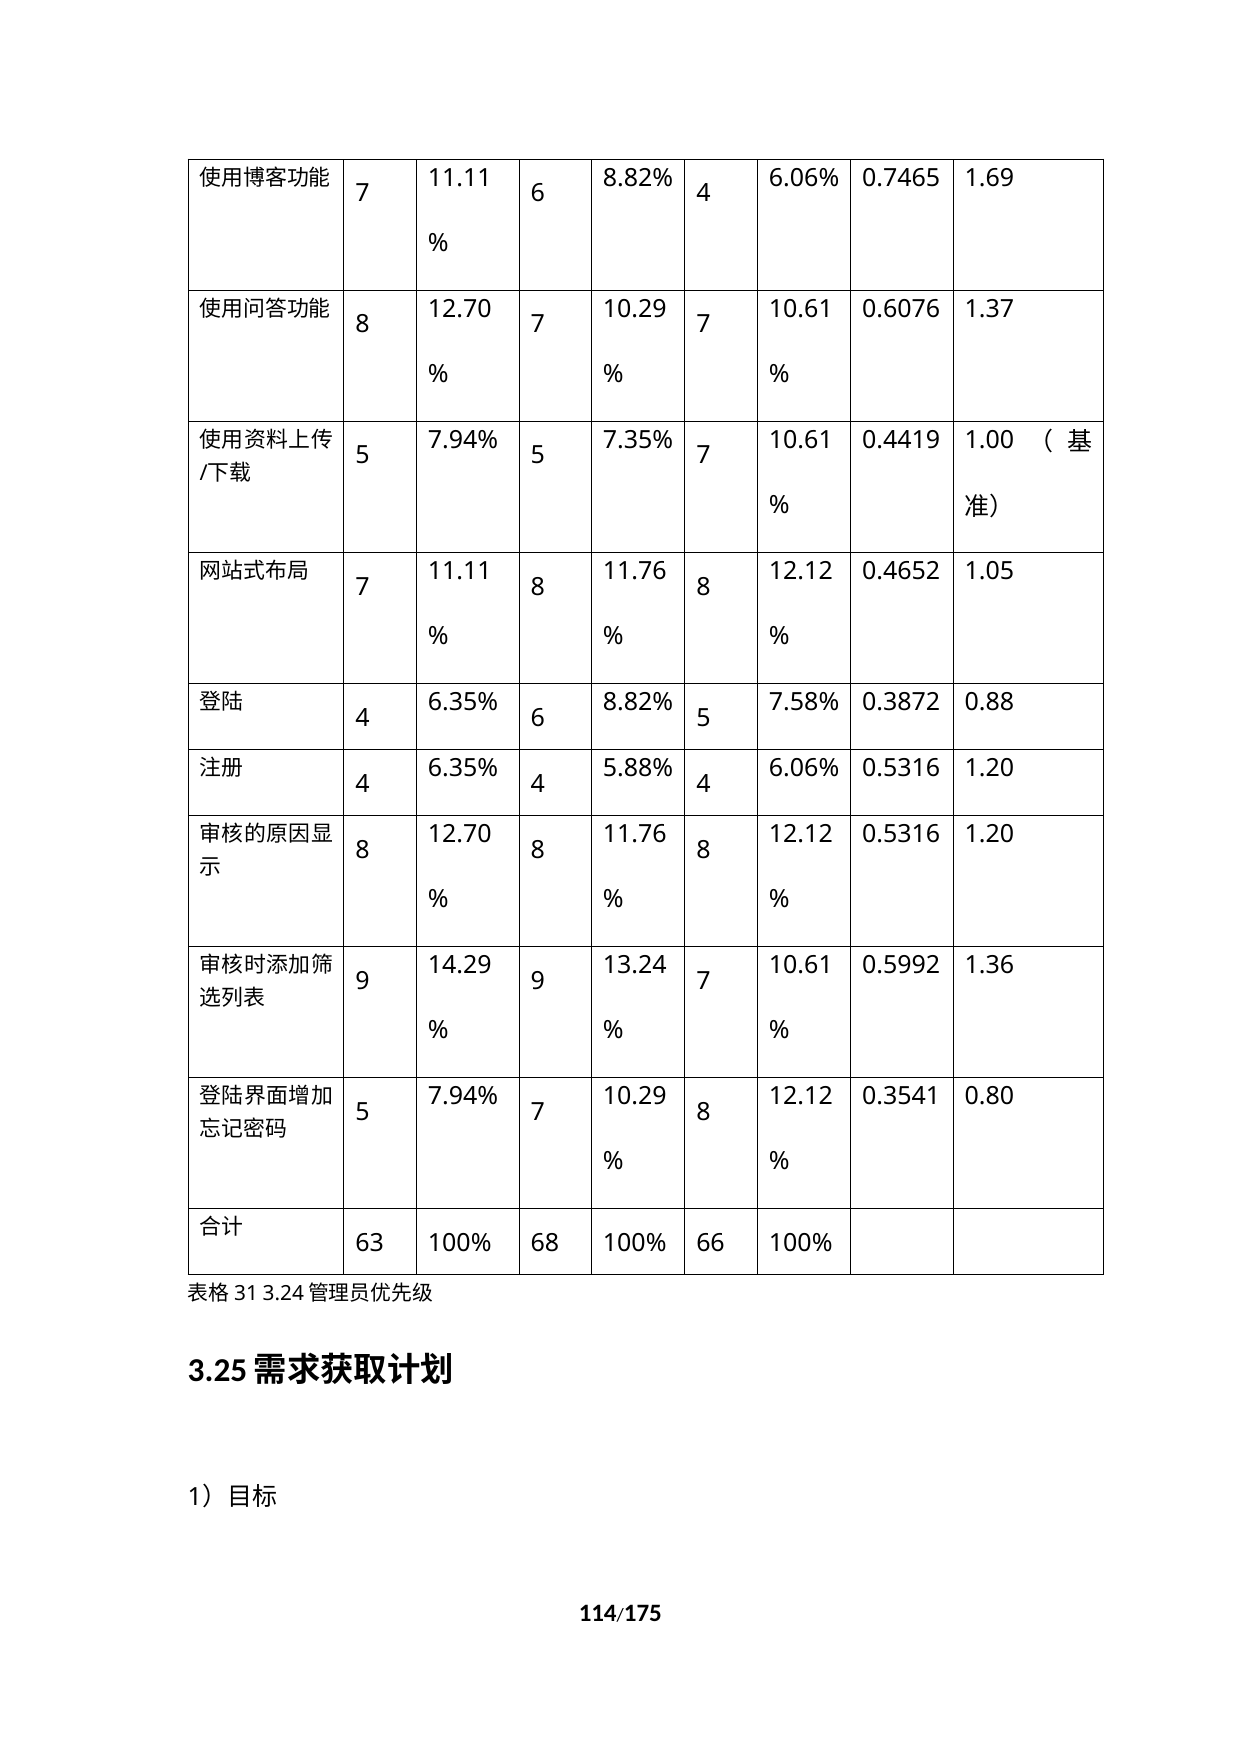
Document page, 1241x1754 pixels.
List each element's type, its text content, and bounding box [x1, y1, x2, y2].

text 1）目标 [187, 1462, 1053, 1527]
table_cell 注册 [189, 750, 343, 815]
table_cell 0.5316 [851, 816, 953, 946]
table_cell 8 [520, 816, 591, 946]
table_cell 8 [344, 816, 416, 946]
table_cell 4 [685, 750, 757, 815]
table_cell 8.82% [592, 684, 684, 749]
table_cell 审核时添加筛选列表 [189, 947, 343, 1077]
table_cell 1.00（基准） [954, 422, 1103, 552]
table_cell 11.11% [417, 553, 519, 683]
table_cell 0.6076 [851, 291, 953, 421]
table_cell 12.12% [758, 816, 850, 946]
table_cell 4 [344, 684, 416, 749]
table_cell 7 [685, 422, 757, 552]
table_cell 7 [685, 947, 757, 1077]
table_cell 7 [520, 1078, 591, 1208]
table_cell 5.88% [592, 750, 684, 815]
table_cell 1.20 [954, 816, 1103, 946]
table_cell 13.24% [592, 947, 684, 1077]
table_cell 6 [520, 160, 591, 289]
table_cell 1.37 [954, 291, 1103, 421]
table_cell 6.35% [417, 684, 519, 749]
table_cell 68 [520, 1209, 591, 1274]
table_cell 8 [520, 553, 591, 683]
table_cell 7 [520, 291, 591, 421]
table_cell 使用问答功能 [189, 291, 343, 421]
table_cell 1.20 [954, 750, 1103, 815]
table_cell 网站式布局 [189, 553, 343, 683]
table_cell 使用博客功能 [189, 160, 343, 289]
table_cell 7 [344, 160, 416, 289]
table_cell 5 [344, 1078, 416, 1208]
table_cell 7.94% [417, 422, 519, 552]
table_cell 1.36 [954, 947, 1103, 1077]
table_cell 0.80 [954, 1078, 1103, 1208]
table_cell 0.5316 [851, 750, 953, 815]
table_cell 10.29% [592, 1078, 684, 1208]
table_cell 100% [592, 1209, 684, 1274]
table_cell 7.35% [592, 422, 684, 552]
table_cell 4 [685, 160, 757, 289]
table_cell 10.61% [758, 422, 850, 552]
table_cell 100% [758, 1209, 850, 1274]
table_cell 8 [685, 553, 757, 683]
table_cell 0.4652 [851, 553, 953, 683]
table_cell 11.11% [417, 160, 519, 289]
table_cell [954, 1209, 1103, 1274]
table_cell 12.70% [417, 816, 519, 946]
table_cell 8 [685, 1078, 757, 1208]
table_cell 0.4419 [851, 422, 953, 552]
table_cell 4 [520, 750, 591, 815]
table_cell 0.3541 [851, 1078, 953, 1208]
table_cell 10.29% [592, 291, 684, 421]
table_cell 合计 [189, 1209, 343, 1274]
table_cell 7.58% [758, 684, 850, 749]
table_cell 12.12% [758, 1078, 850, 1208]
table_cell 1.05 [954, 553, 1103, 683]
table_cell 9 [520, 947, 591, 1077]
table_cell 6.06% [758, 750, 850, 815]
table_cell 63 [344, 1209, 416, 1274]
table_cell 5 [344, 422, 416, 552]
table_cell 10.61% [758, 291, 850, 421]
table_cell 0.7465 [851, 160, 953, 289]
table_cell 10.61% [758, 947, 850, 1077]
table_cell 4 [344, 750, 416, 815]
table_cell 12.12% [758, 553, 850, 683]
table_cell 1.69 [954, 160, 1103, 289]
table_cell 6.06% [758, 160, 850, 289]
table_cell 8 [685, 816, 757, 946]
table_cell 7 [685, 291, 757, 421]
table_cell 6.35% [417, 750, 519, 815]
table_cell 11.76% [592, 553, 684, 683]
text 表格 31 3.24管理员优先级 [187, 1275, 1053, 1307]
table_cell 12.70% [417, 291, 519, 421]
table_cell 14.29% [417, 947, 519, 1077]
subtitle 3.25需求获取计划 [187, 1334, 1053, 1399]
table_cell 66 [685, 1209, 757, 1274]
table_cell 7 [344, 553, 416, 683]
table_cell 100% [417, 1209, 519, 1274]
table_cell 8.82% [592, 160, 684, 289]
table_cell 使用资料上传/下载 [189, 422, 343, 552]
table_cell 0.3872 [851, 684, 953, 749]
table_cell [851, 1209, 953, 1274]
table_cell 5 [520, 422, 591, 552]
table_cell 审核的原因显示 [189, 816, 343, 946]
table_cell 8 [344, 291, 416, 421]
table_cell 9 [344, 947, 416, 1077]
table_cell 11.76% [592, 816, 684, 946]
table_cell 7.94% [417, 1078, 519, 1208]
table_cell 登陆 [189, 684, 343, 749]
table_cell 登陆界面增加忘记密码 [189, 1078, 343, 1208]
table_cell 0.88 [954, 684, 1103, 749]
table_cell 5 [685, 684, 757, 749]
table_cell 0.5992 [851, 947, 953, 1077]
table_cell 6 [520, 684, 591, 749]
